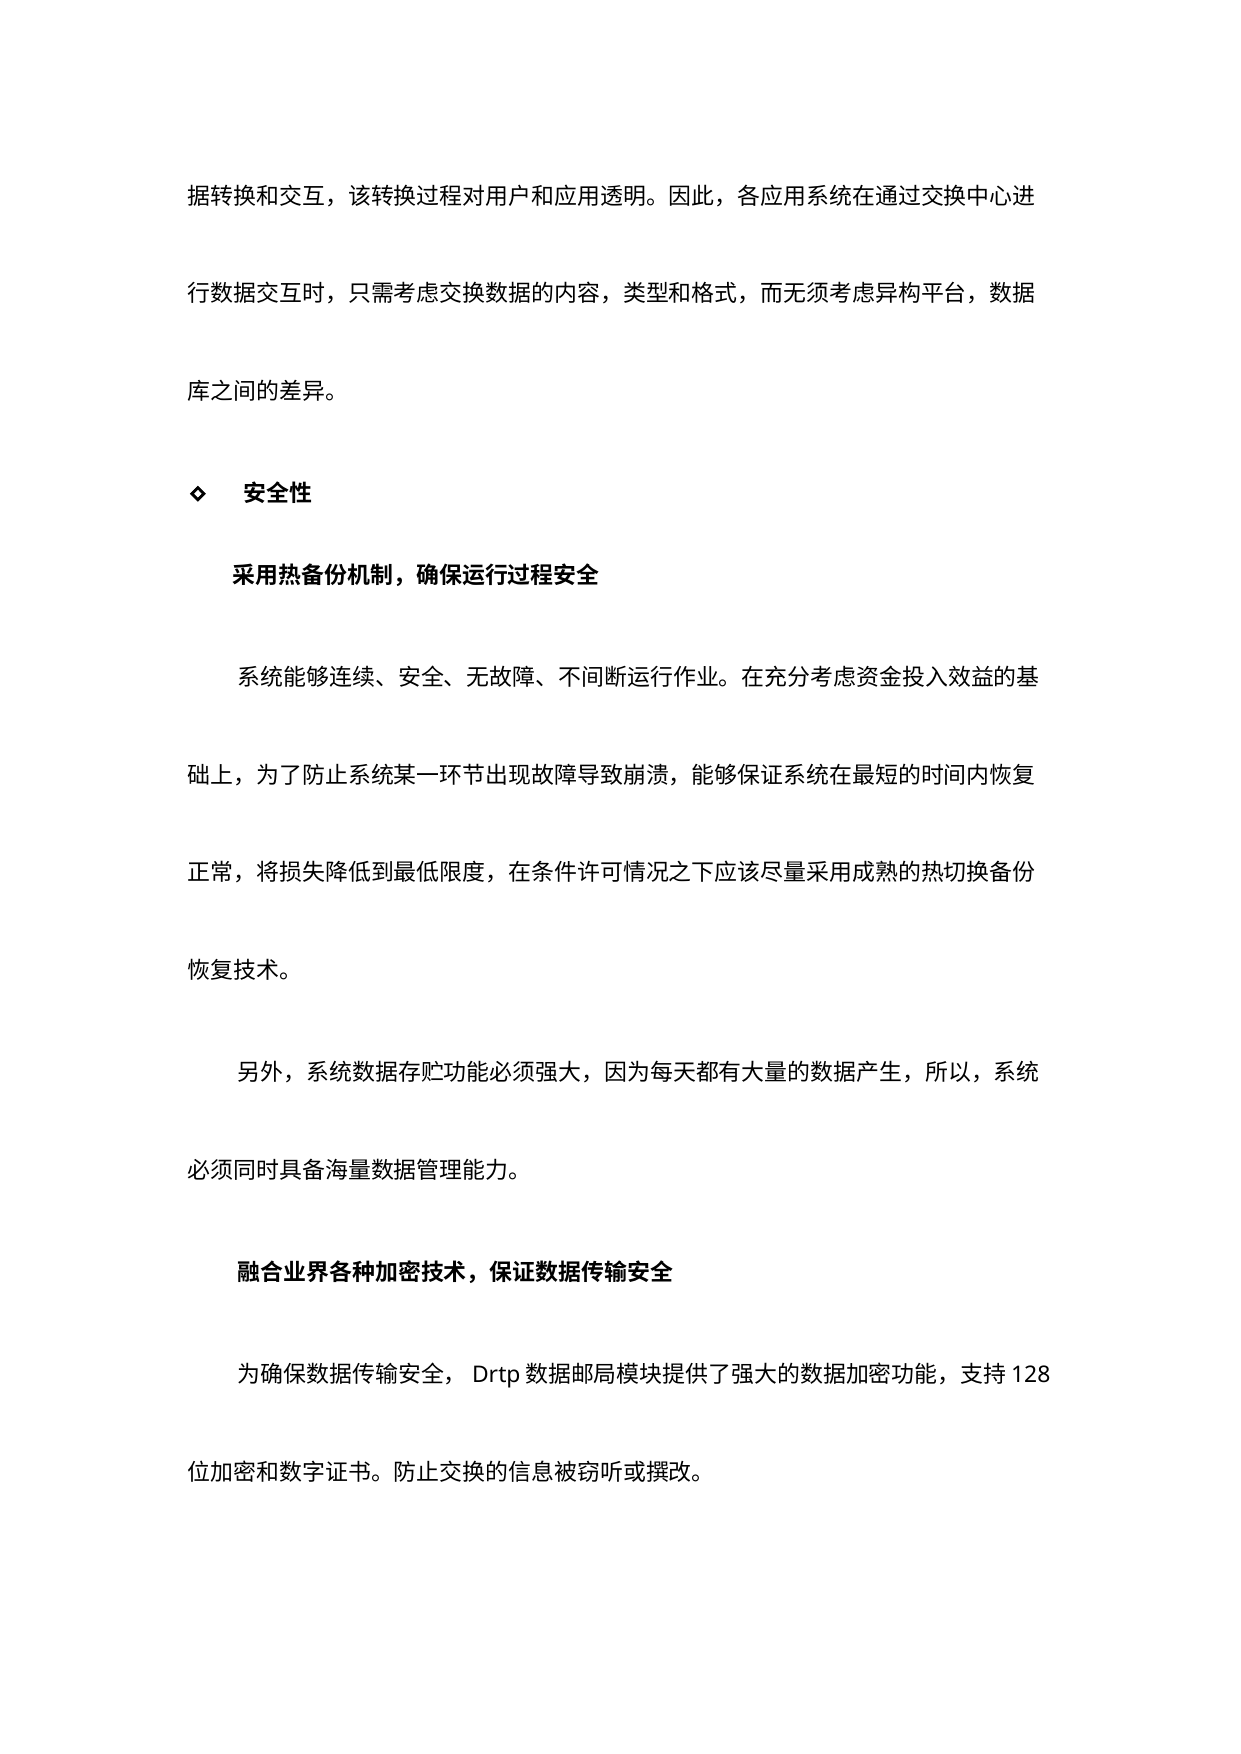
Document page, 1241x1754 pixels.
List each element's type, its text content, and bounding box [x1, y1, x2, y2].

text 系统能够连续、安全、无故障、不间断运行作业。在充分考虑资金投入效益的基础上，为了防止系统某一环节出现故障导致崩溃，能够保证系统在最短的时间内恢复正常，将损失降低到最低限度，在条件许可情况之下应该尽量采用成熟的热切换备份恢复技术。 [187, 643, 1053, 1001]
text 融合业界各种加密技术，保证数据传输安全 [237, 1238, 1053, 1303]
text 为确保数据传输安全， Drtp数据邮局模块提供了强大的数据加密功能，支持128位加密和数字证书。防止交换的信息被窃听或撰改。 [187, 1341, 1053, 1503]
text 采用热备份机制，确保运行过程安全 [187, 541, 1053, 606]
text 另外，系统数据存贮功能必须强大，因为每天都有大量的数据产生，所以，系统必须同时具备海量数据管理能力。 [187, 1038, 1053, 1201]
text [187, 162, 1053, 422]
list 安全性 [187, 459, 1053, 524]
